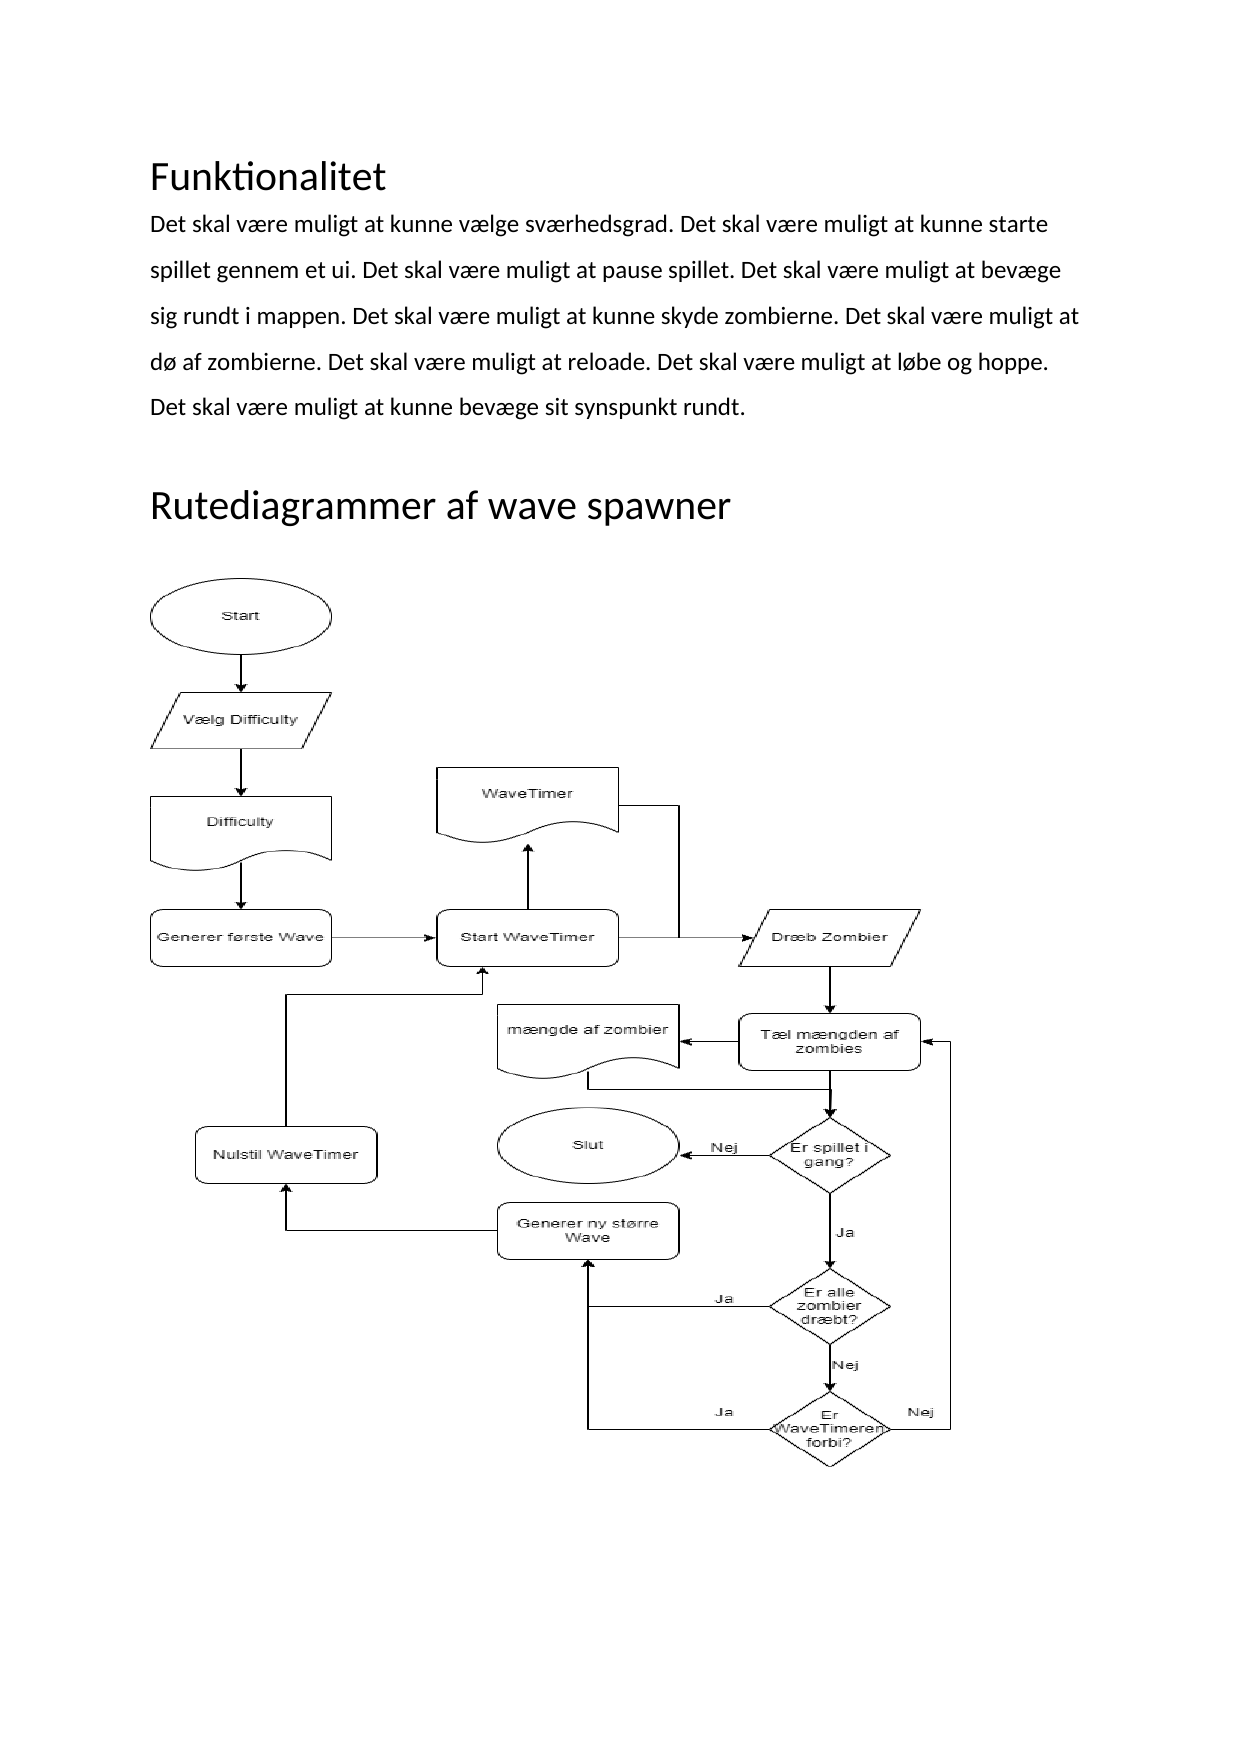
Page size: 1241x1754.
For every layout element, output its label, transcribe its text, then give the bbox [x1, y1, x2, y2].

text Det skal være muligt at kunne vælge sværhedsgrad. Det skal være muligt at kunne starte spillet gennem et ui. Det skal være muligt at pause spillet. Det skal være muligt at bevæge sig rundt i mappen. Det skal være muligt at kunne skyde zombierne. Det skal være muligt at dø af zombierne. Det skal være muligt at reloade. Det skal være muligt at løbe og hoppe. Det skal være muligt at kunne bevæge sit synspunkt rundt. [150, 208, 1090, 422]
picture [150, 578, 964, 1467]
subtitle Rutediagrammer af wave spawner [150, 479, 1090, 529]
subtitle Funktionalitet [150, 150, 1090, 201]
